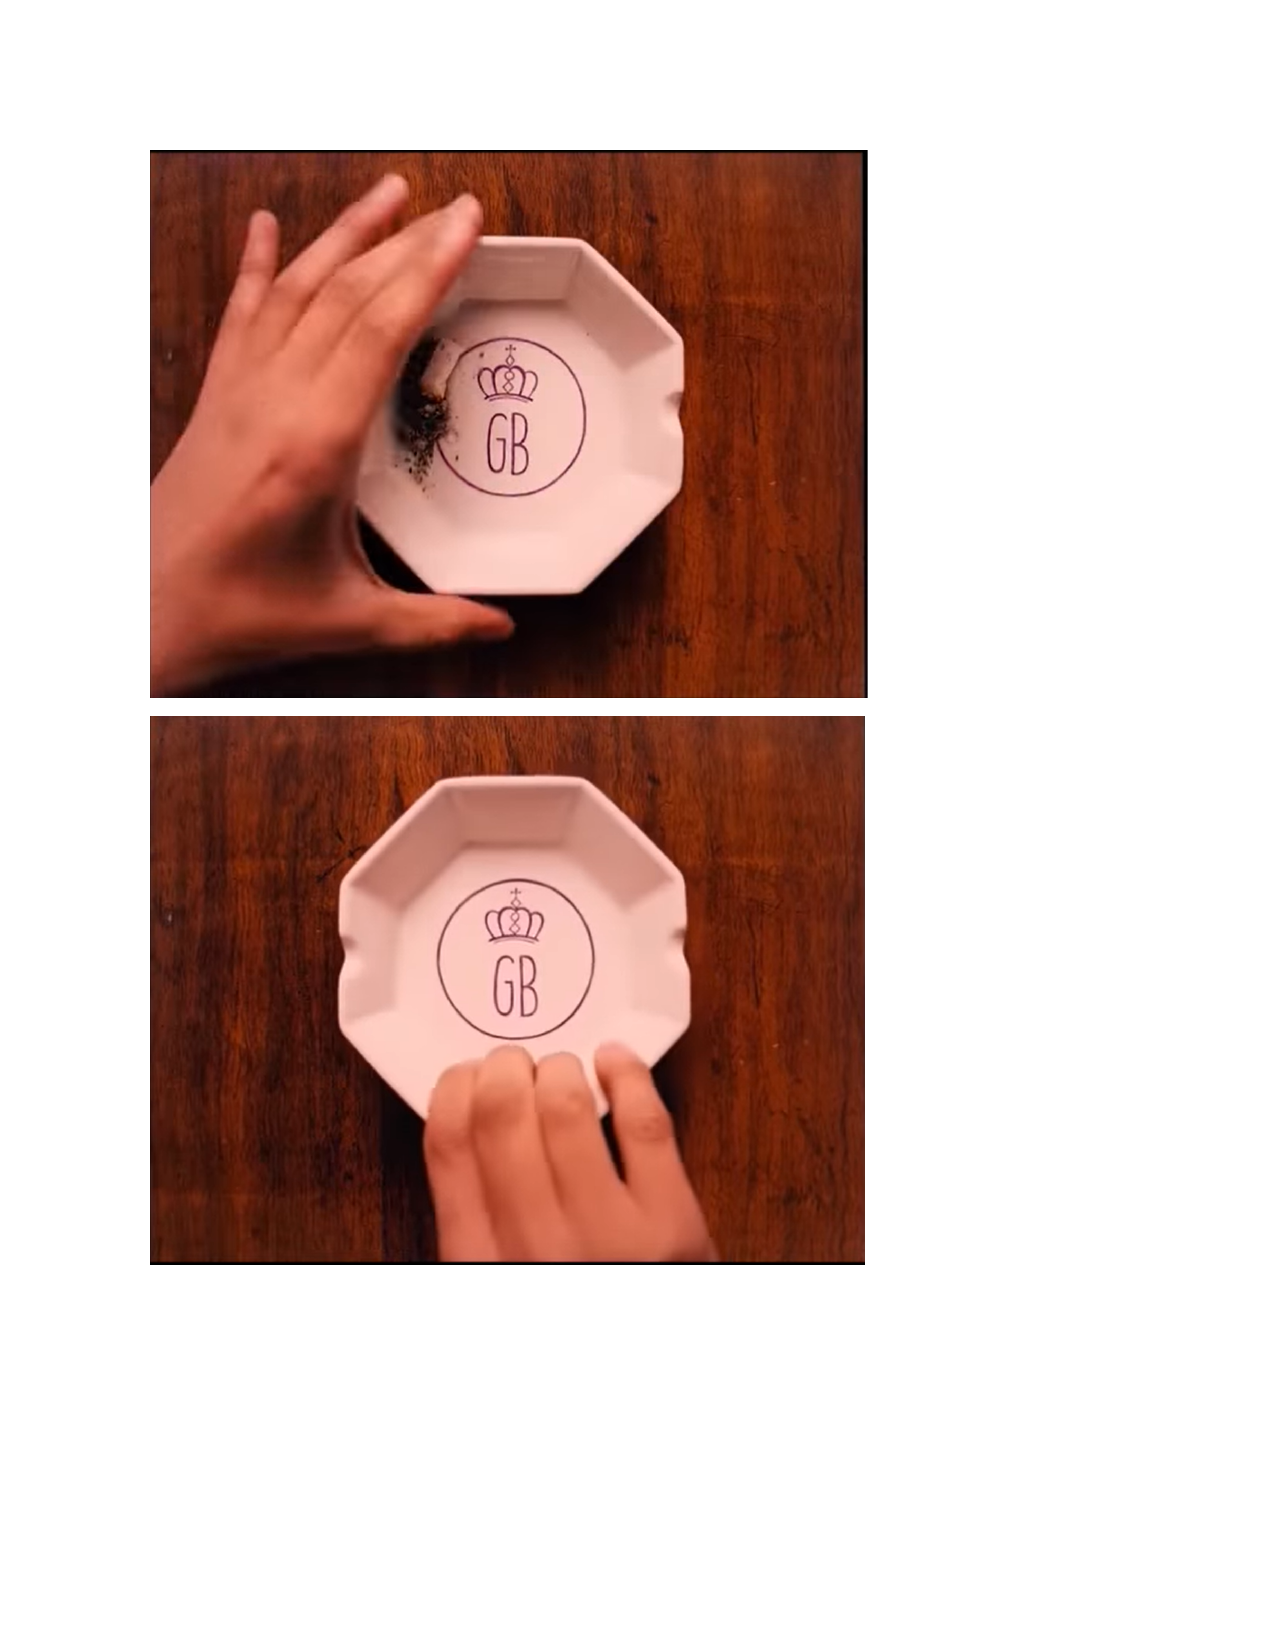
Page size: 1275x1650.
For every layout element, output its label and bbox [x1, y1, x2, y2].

picture [150, 716, 865, 1265]
picture [150, 150, 868, 698]
